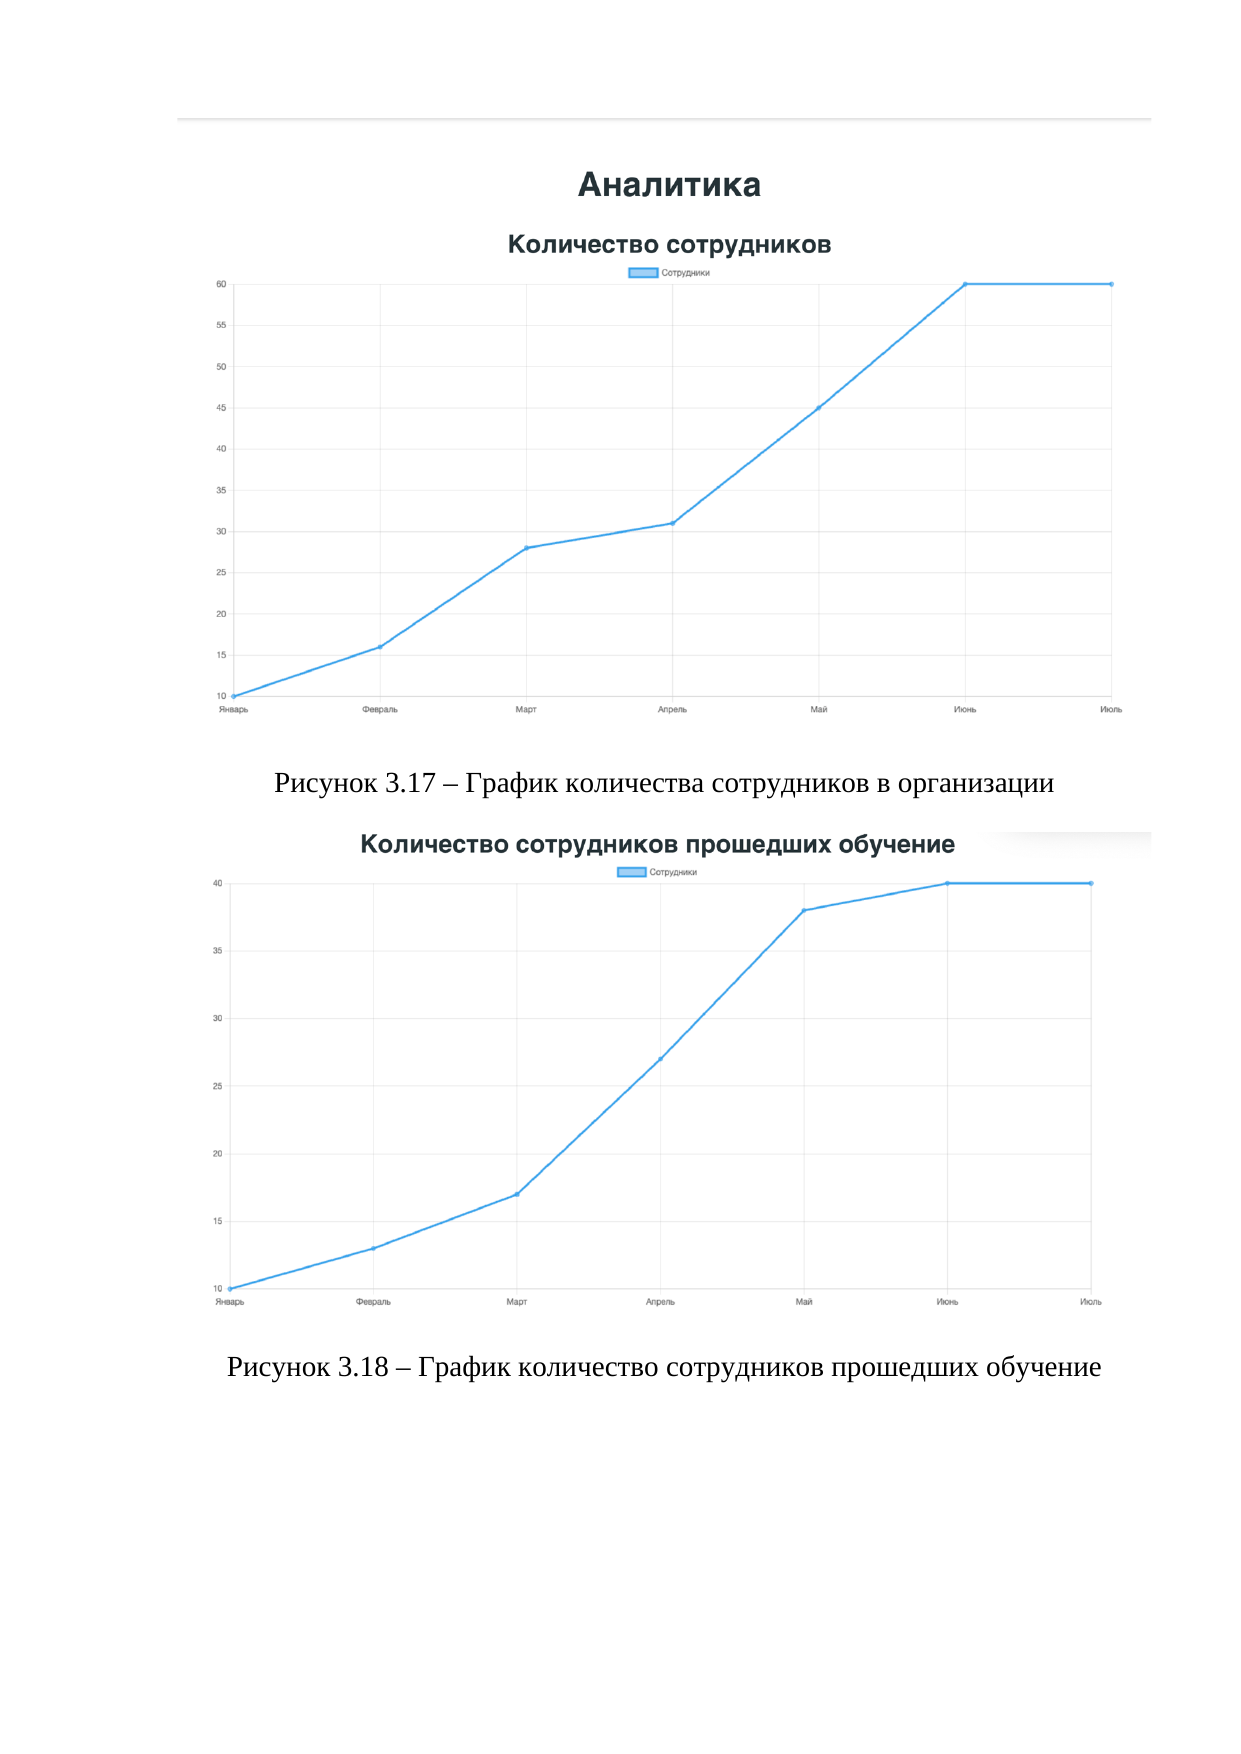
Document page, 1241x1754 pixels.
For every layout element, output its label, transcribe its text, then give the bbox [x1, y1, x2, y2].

text Рисунок 3.18 – График количество сотрудников прошедших обучение [177, 1349, 1152, 1382]
text Рисунок 3.17 – График количества сотрудников в организации [177, 765, 1152, 799]
picture [177, 832, 1152, 1316]
picture [177, 118, 1152, 732]
